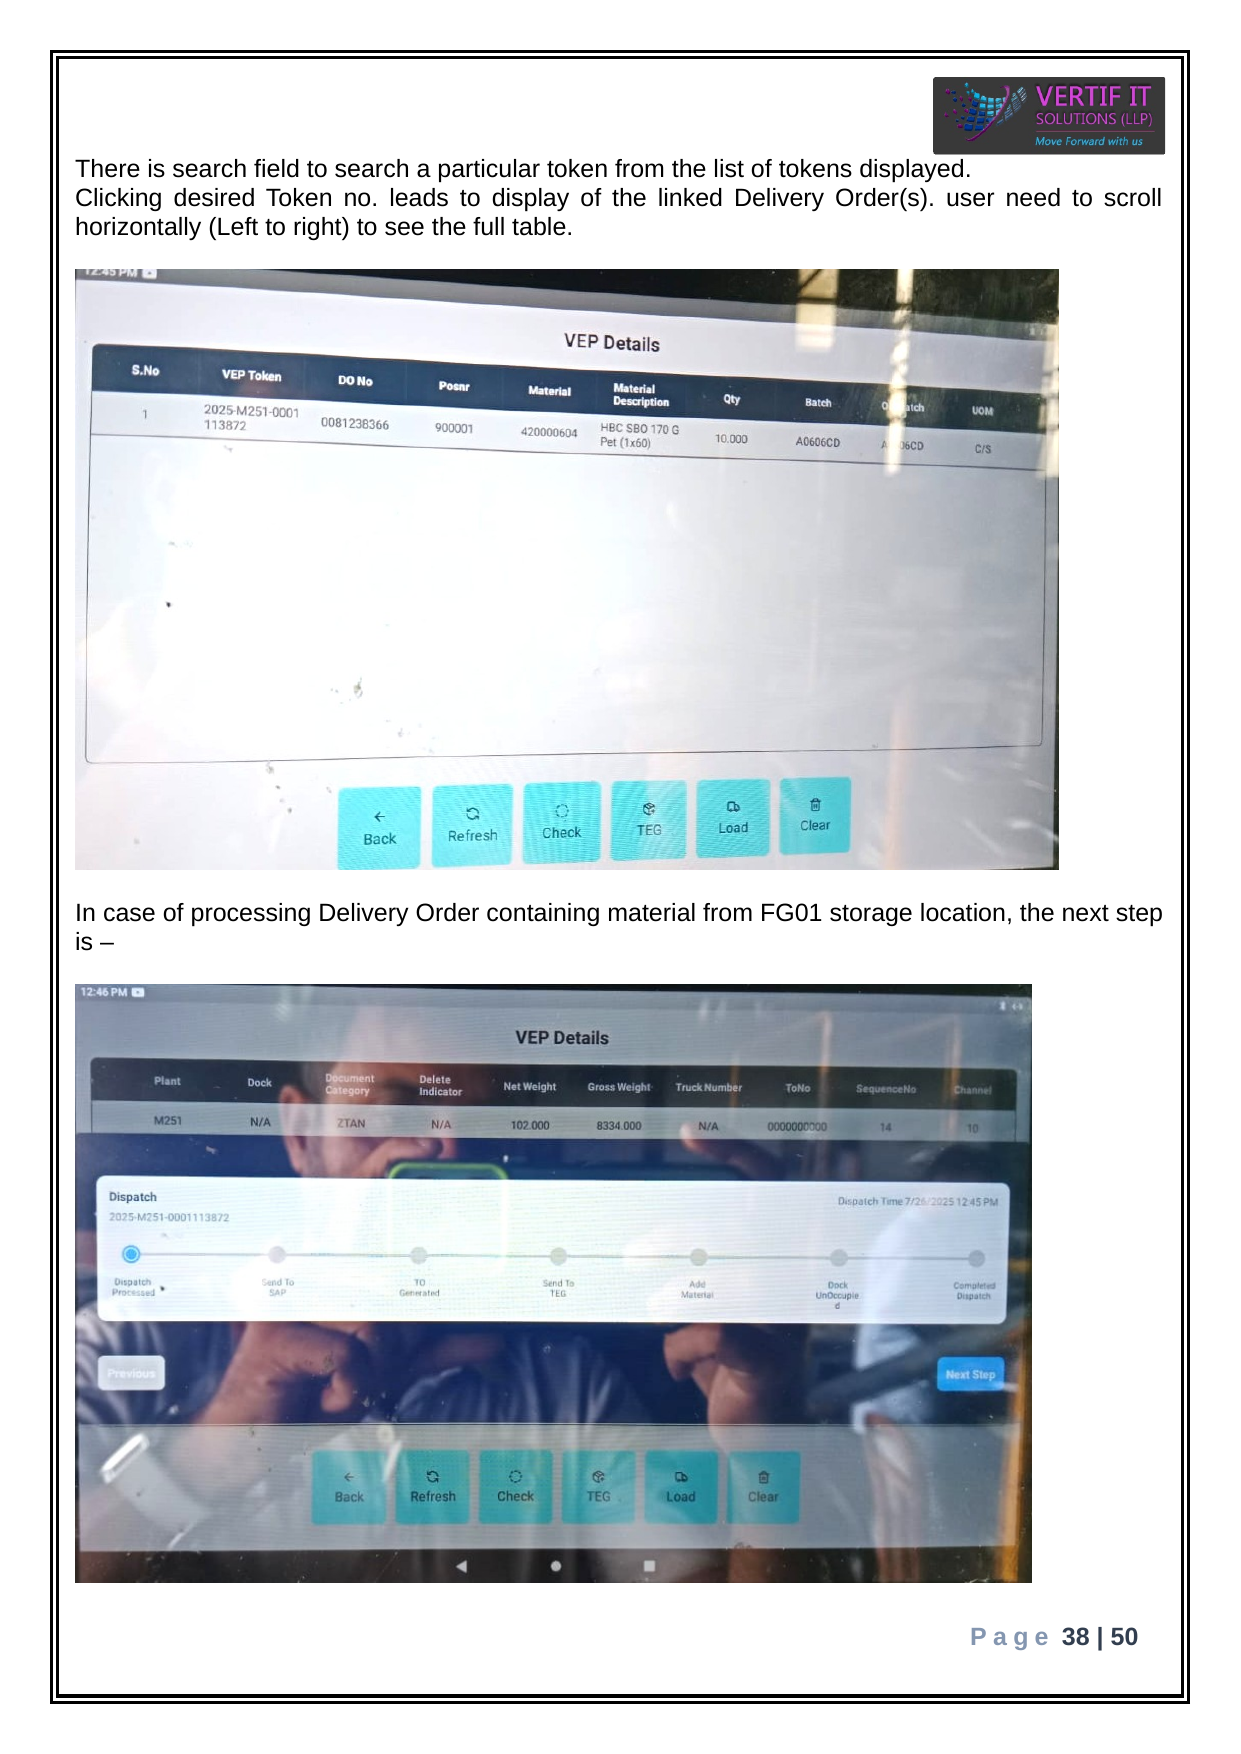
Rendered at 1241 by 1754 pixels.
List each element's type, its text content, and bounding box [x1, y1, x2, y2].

picture [75, 269, 1059, 870]
text In case of processing Delivery Order containing material from FG01 storage location, the next step is – [75, 898, 1165, 956]
text There is search field to search a particular token from the list of tokens displayed. [75, 154, 1165, 183]
picture [930, 75, 1166, 155]
text Clicking desired Token no. leads to display of the linked Delivery Order(s). user need to scroll horizontally (Left to right) to see the full table. [75, 183, 1165, 241]
picture [75, 984, 1032, 1583]
